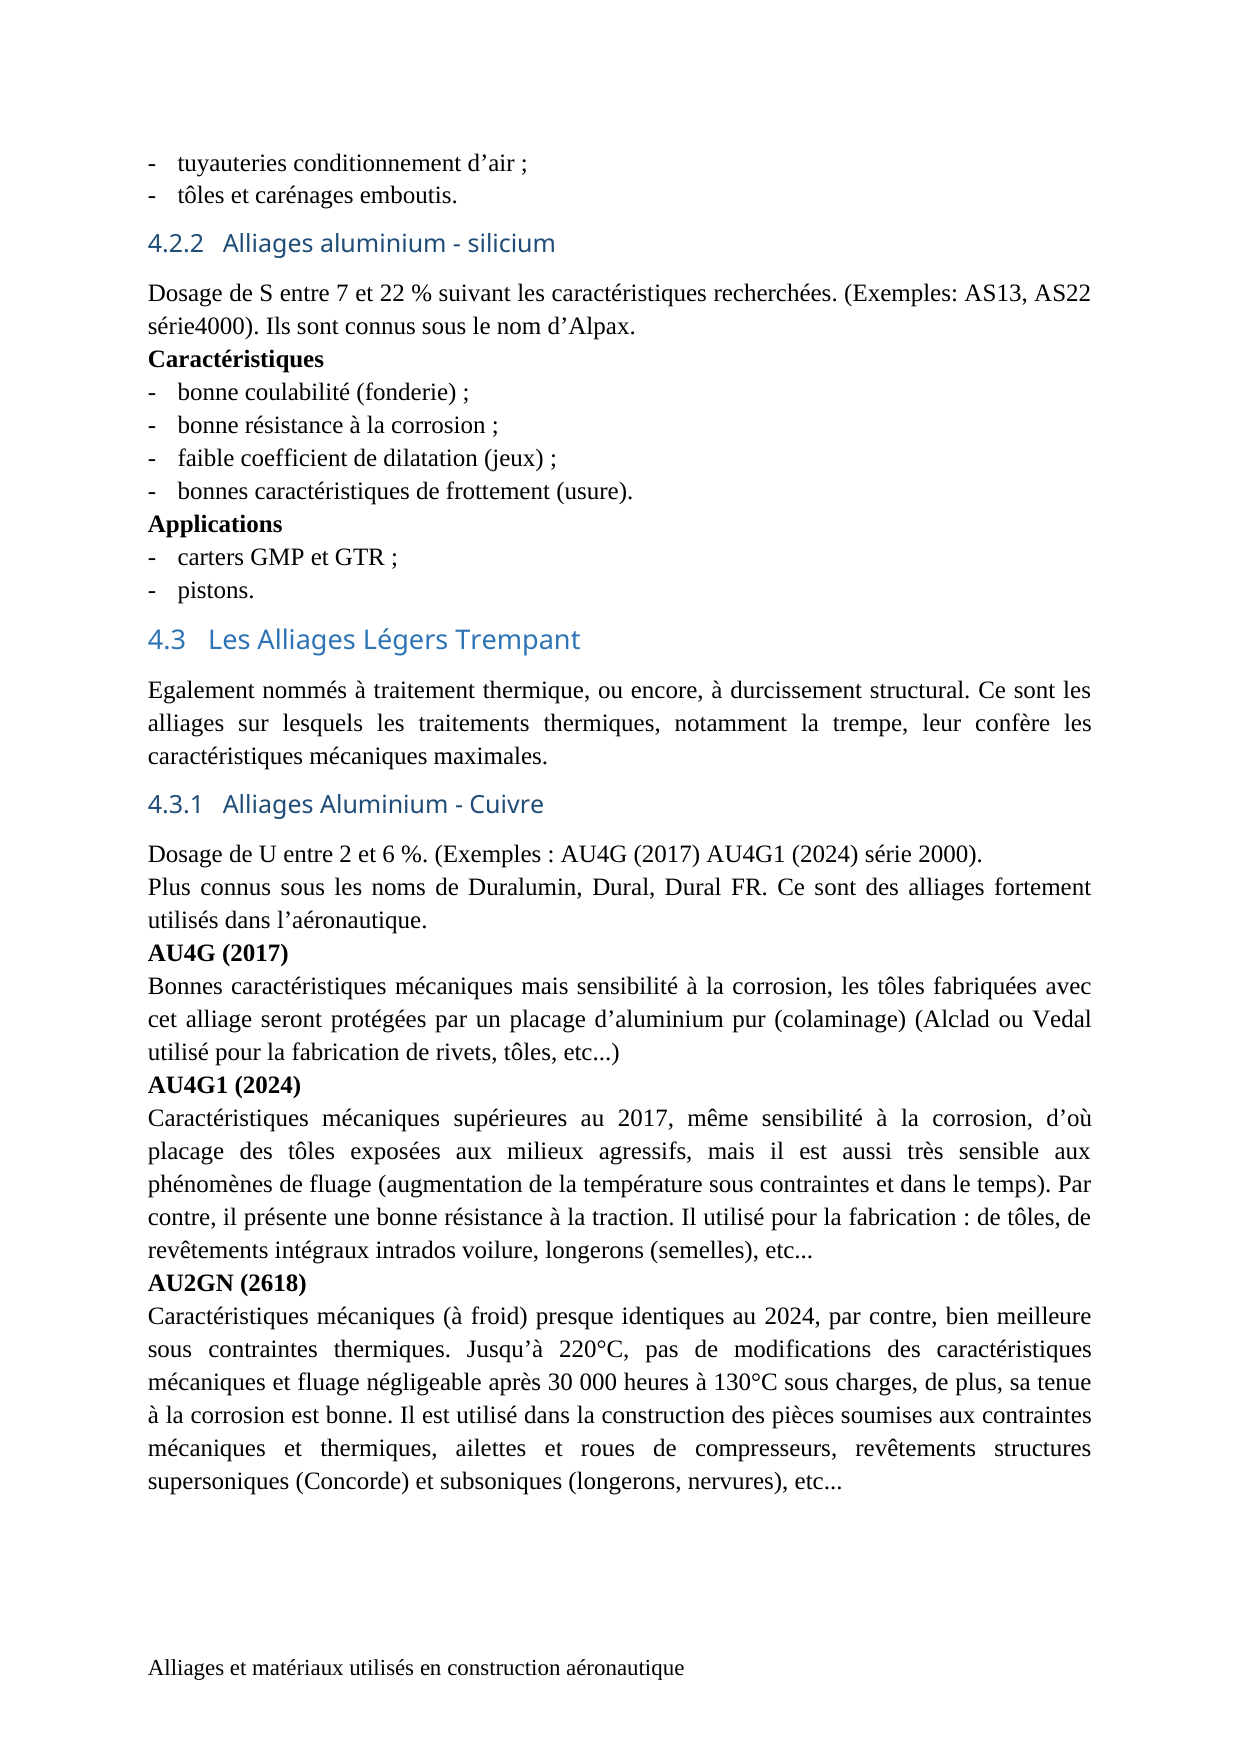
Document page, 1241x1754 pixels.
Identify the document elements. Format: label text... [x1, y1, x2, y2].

text Dosage de S entre 7 et 22 % suivant les caractéristiques recherchées. (Exemples: AS13, AS22 série4000). Ils sont connus sous le nom d’Alpax. [148, 278, 1093, 339]
text faible coefficient de dilatation (jeux) ; [148, 443, 1093, 472]
text bonnes caractéristiques de frottement (usure). [148, 476, 1093, 505]
text Egalement nommés à traitement thermique, ou encore, à durcissement structural. Ce sont les alliages sur lesquels les traitements thermiques, notamment la trempe, leur confère les caractéristiques mécaniques maximales. [148, 675, 1093, 770]
text carters GMP et GTR ; [148, 542, 1093, 571]
text AU4G (2017) [148, 938, 1093, 966]
text AU4G1 (2024) [148, 1070, 1093, 1098]
text tôles et carénages emboutis. [148, 181, 1093, 209]
text Caractéristiques mécaniques supérieures au 2017, même sensibilité à la corrosion, d’où placage des tôles exposées aux milieux agressifs, mais il est aussi très sensible aux phénomènes de fluage (augmentation de la température sous contraintes et dans le temps). Par contre, il présente une bonne résistance à la traction. Il utilisé pour la fabrication : de tôles, de revêtements intégraux intrados voilure, longerons (semelles), etc... [148, 1103, 1093, 1264]
text AU2GN (2618) [148, 1268, 1093, 1297]
text Caractéristiques mécaniques (à froid) presque identiques au 2024, par contre, bien meilleure sous contraintes thermiques. Jusqu’à 220°C, pas de modifications des caractéristiques mécaniques et fluage négligeable après 30 000 heures à 130°C sous charges, de plus, sa tenue à la corrosion est bonne. Il est utilisé dans la construction des pièces soumises aux contraintes mécaniques et thermiques, ailettes et roues de compresseurs, revêtements structures supersoniques (Concorde) et subsoniques (longerons, nervures), etc... [148, 1301, 1093, 1495]
text bonne coulabilité (fonderie) ; [148, 377, 1093, 406]
subtitle Alliages aluminium - silicium [148, 226, 1093, 260]
text Applications [148, 509, 1093, 538]
text tuyauteries conditionnement d’air ; [148, 148, 1093, 176]
text pistons. [148, 575, 1093, 604]
text Caractéristiques [148, 344, 1093, 373]
text Bonnes caractéristiques mécaniques mais sensibilité à la corrosion, les tôles fabriquées avec cet alliage seront protégées par un placage d’aluminium pur (colaminage) (Alclad ou Vedal utilisé pour la fabrication de rivets, tôles, etc...) [148, 971, 1093, 1066]
text bonne résistance à la corrosion ; [148, 410, 1093, 439]
text Plus connus sous les noms de Duralumin, Dural, Dural FR. Ce sont des alliages fortement utilisés dans l’aéronautique. [148, 872, 1093, 933]
subtitle Les Alliages Légers Trempant [148, 621, 1093, 657]
subtitle Alliages Aluminium - Cuivre [148, 787, 1093, 821]
text Dosage de U entre 2 et 6 %. (Exemples : AU4G (2017) AU4G1 (2024) série 2000). [148, 839, 1093, 867]
